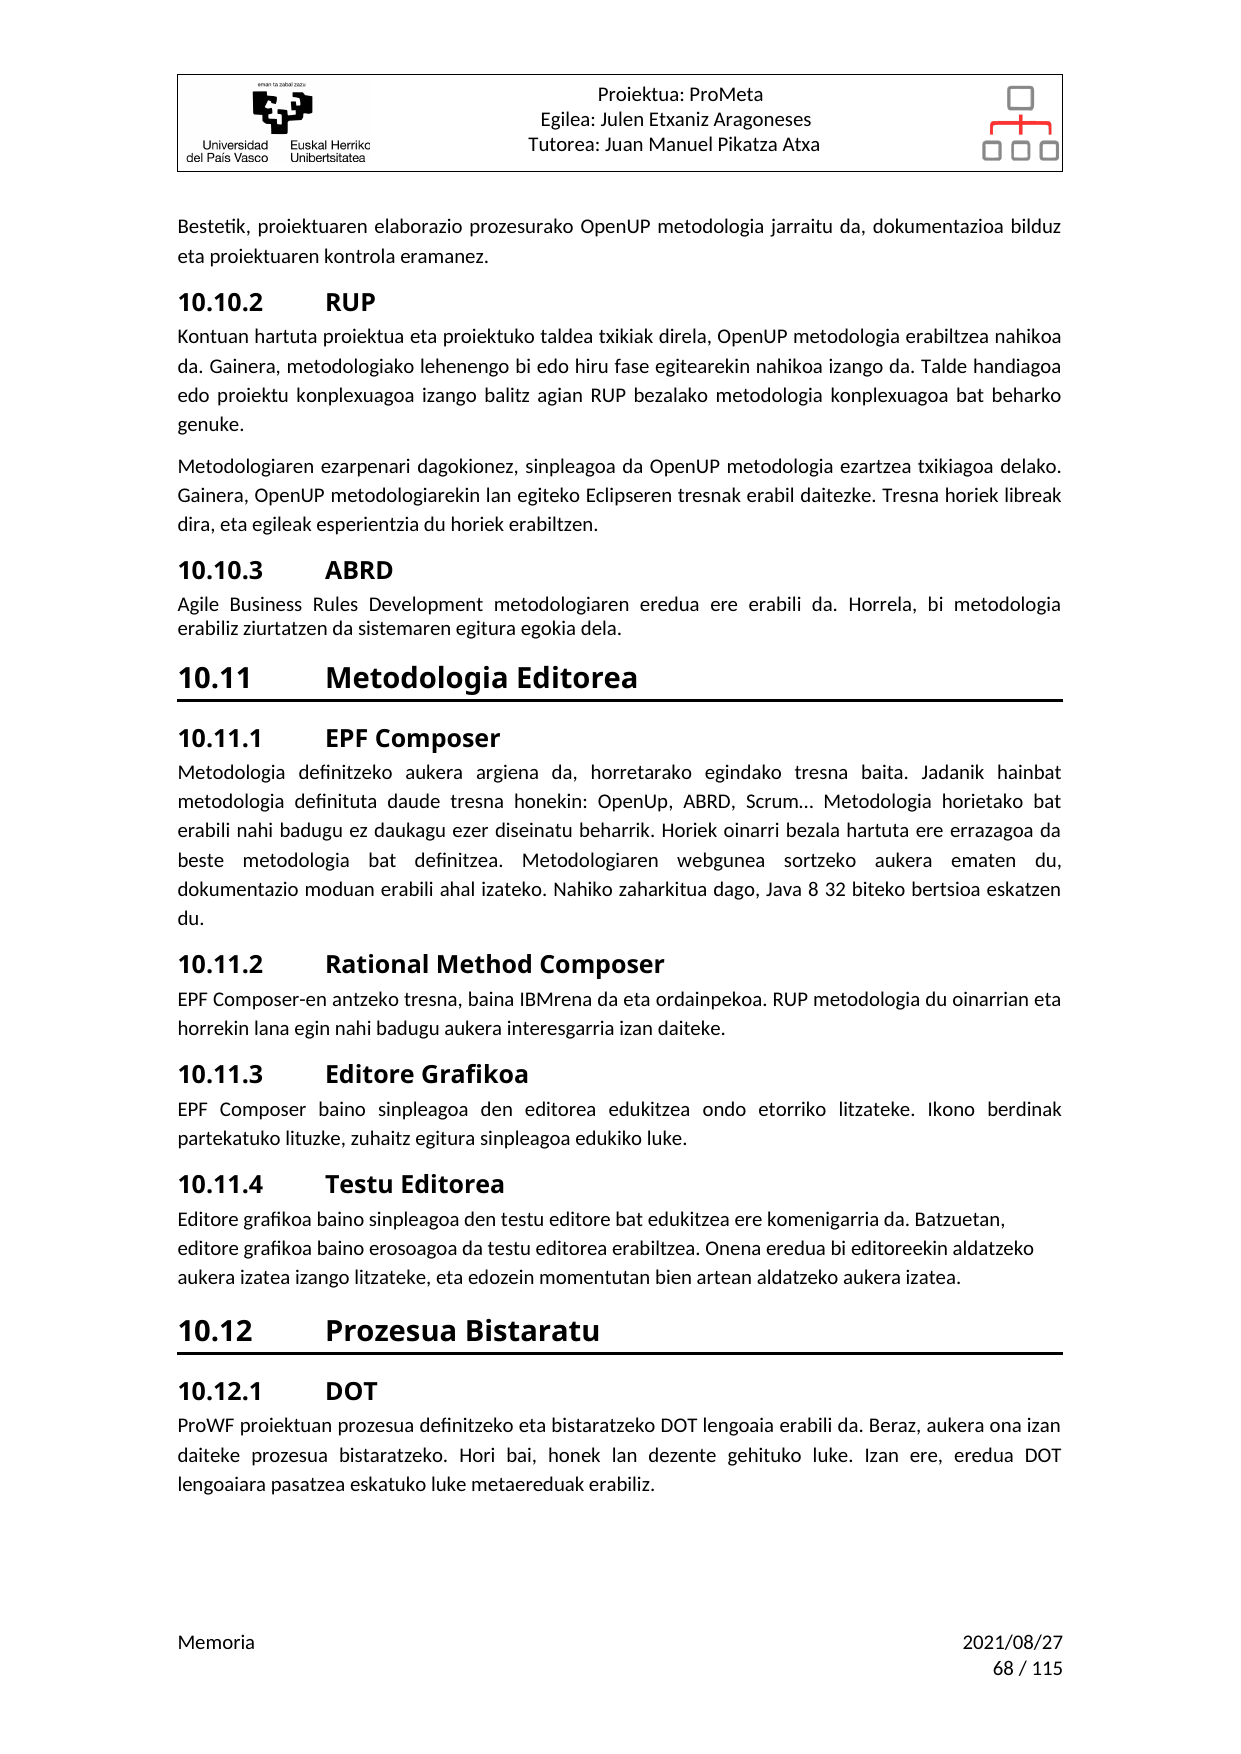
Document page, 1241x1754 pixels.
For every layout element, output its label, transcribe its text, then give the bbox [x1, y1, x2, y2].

text EPF Composer-en antzeko tresna, baina IBMrena da eta ordainpekoa. RUP metodologia du oinarrian eta horrekin lana egin nahi badugu aukera interesgarria izan daiteke. [177, 986, 1063, 1041]
text ProWF proiektuan prozesua definitzeko eta bistaratzeko DOT lengoaia erabili da. Beraz, aukera ona izan daiteke prozesua bistaratzeko. Hori bai, honek lan dezente gehituko luke. Izan ere, eredua DOT lengoaiara pasatzea eskatuko luke metaereduak erabiliz. [177, 1413, 1063, 1496]
text Kontuan hartuta proiektua eta proiektuko taldea txikiak direla, OpenUP metodologia erabiltzea nahikoa da. Gainera, metodologiako lehenengo bi edo hiru fase egitearekin nahikoa izango da. Talde handiagoa edo proiektu konplexuagoa izango balitz agian RUP bezalako metodologia konplexuagoa bat beharko genuke. [177, 324, 1063, 437]
text Metodologia definitzeko aukera argiena da, horretarako egindako tresna baita. Jadanik hainbat metodologia definituta daude tresna honekin: OpenUp, ABRD, Scrum… Metodologia horietako bat erabili nahi badugu ez daukagu ezer diseinatu beharrik. Horiek oinarri bezala hartuta ere errazagoa da beste metodologia bat definitzea. Metodologiaren webgunea sortzeko aukera ematen du, dokumentazio moduan erabili ahal izateko. Nahiko zaharkitua dago, Java 8 32 biteko bertsioa eskatzen du. [177, 759, 1063, 931]
text Editore grafikoa baino sinpleagoa den testu editore bat edukitzea ere komenigarria da. Batzuetan, editore grafikoa baino erosoagoa da testu editorea erabiltzea. Onena eredua bi editoreekin aldatzeko aukera izatea izango litzateke, eta edozein momentutan bien artean aldatzeko aukera izatea. [177, 1206, 1063, 1290]
text Agile Business Rules Development metodologiaren eredua ere erabili da. Horrela, bi metodologia erabiliz ziurtatzen da sistemaren egitura egokia dela. [177, 592, 1063, 640]
subtitle Testu Editorea [177, 1167, 1063, 1201]
subtitle RUP [177, 284, 1063, 318]
subtitle Editore Grafikoa [177, 1057, 1063, 1091]
subtitle EPF Composer [177, 720, 1063, 754]
subtitle Metodologia Editorea [177, 657, 1063, 699]
subtitle Prozesua Bistaratu [177, 1310, 1063, 1352]
subtitle Rational Method Composer [177, 947, 1063, 981]
text EPF Composer baino sinpleagoa den editorea edukitzea ondo etorriko litzateke. Ikono berdinak partekatuko lituzke, zuhaitz egitura sinpleagoa edukiko luke. [177, 1096, 1063, 1151]
subtitle ABRD [177, 553, 1063, 587]
picture [978, 80, 1060, 162]
subtitle DOT [177, 1373, 1063, 1408]
text Metodologiaren ezarpenari dagokionez, sinpleagoa da OpenUP metodologia ezartzea txikiagoa delako. Gainera, OpenUP metodologiarekin lan egiteko Eclipseren tresnak erabil daitezke. Tresna horiek libreak dira, eta egileak esperientzia du horiek erabiltzen. [177, 453, 1063, 537]
picture [182, 81, 370, 162]
